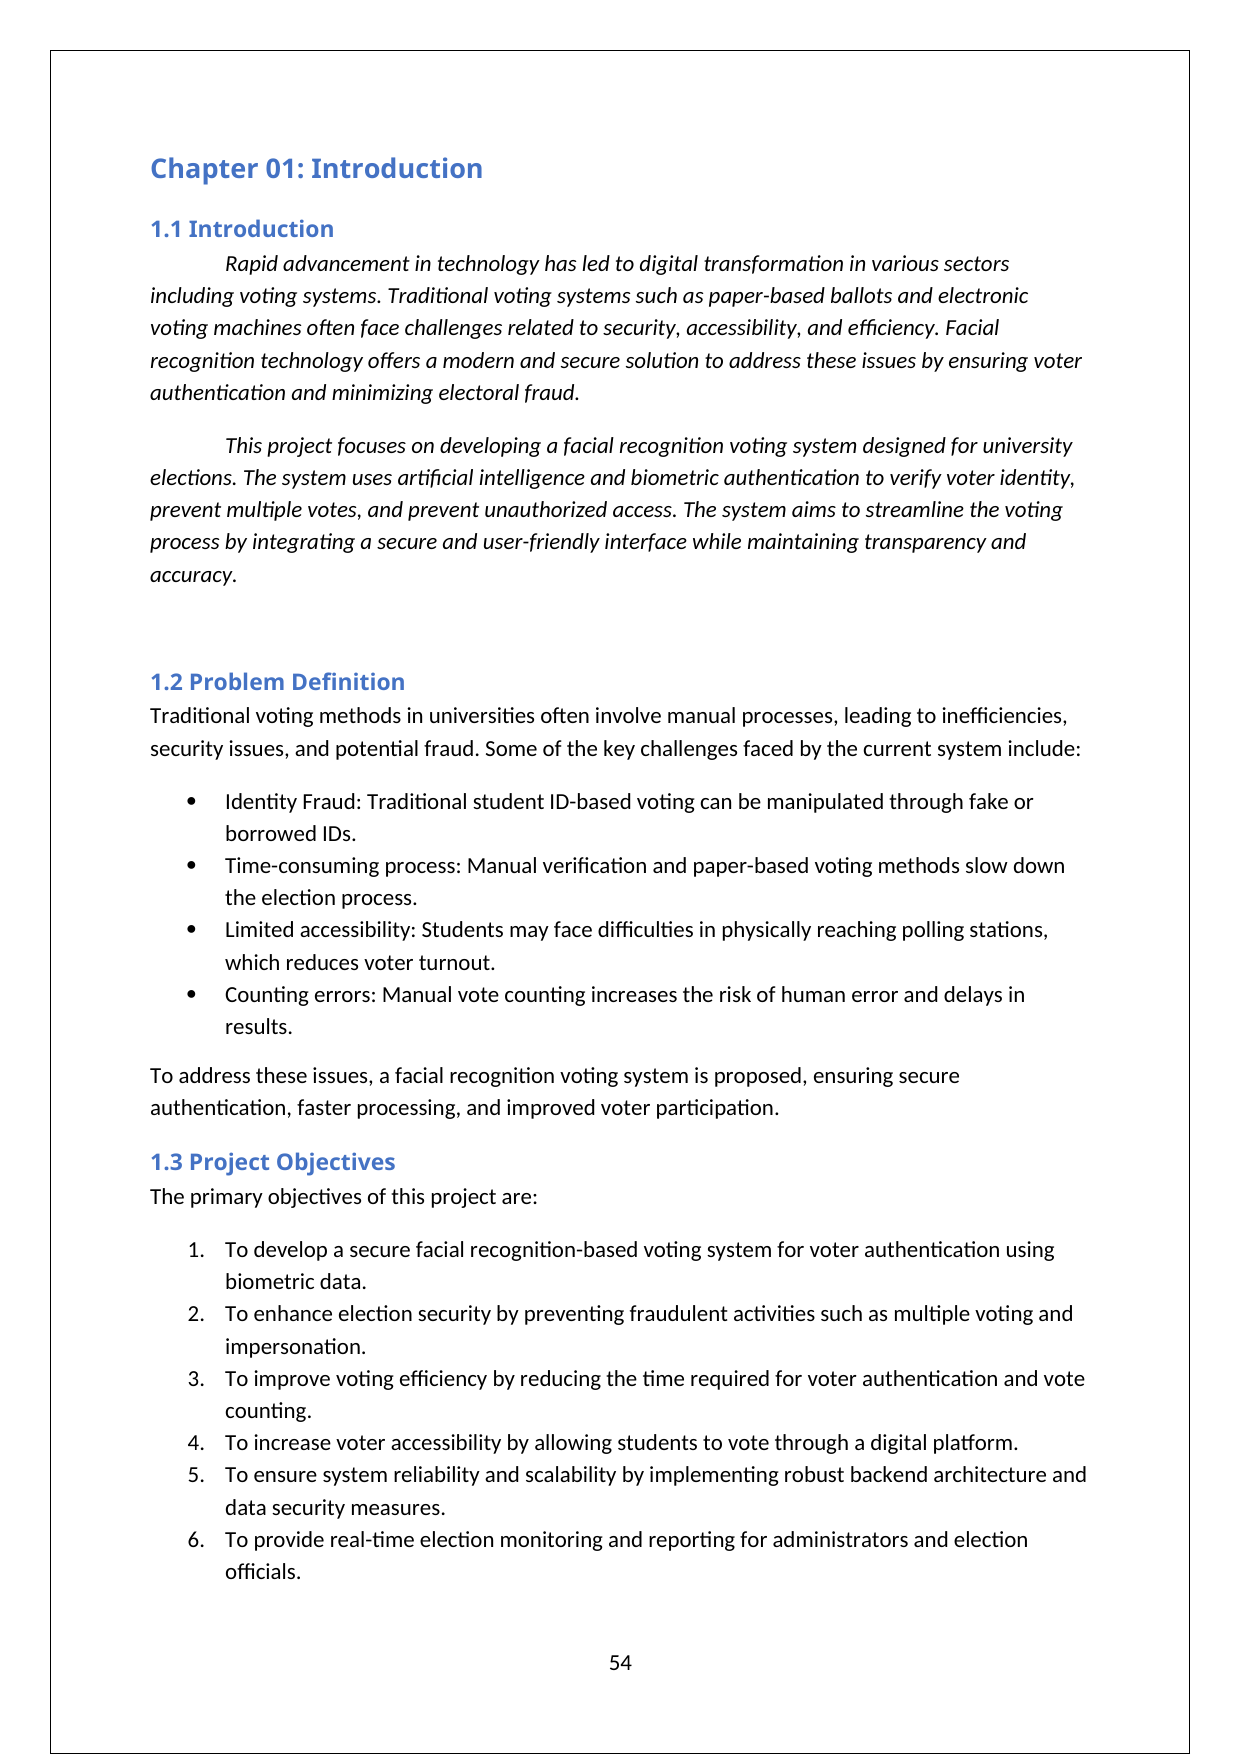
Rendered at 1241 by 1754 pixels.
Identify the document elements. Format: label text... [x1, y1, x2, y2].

text This project focuses on developing a facial recognition voting system designed for university elections. The system uses artificial intelligence and biometric authentication to verify voter identity, prevent multiple votes, and prevent unauthorized access. The system aims to streamline the voting process by integrating a secure and user-friendly interface while maintaining transparency and accuracy. [150, 431, 1090, 588]
list Time-consuming process: Manual verification and paper-based voting methods slow down the election process. [187, 851, 1090, 911]
text Rapid advancement in technology has led to digital transformation in various sectors including voting systems. Traditional voting systems such as paper-based ballots and electronic voting machines often face challenges related to security, accessibility, and efficiency. Facial recognition technology offers a modern and secure solution to address these issues by ensuring voter authentication and minimizing electoral fraud. [150, 249, 1090, 406]
subtitle Chapter 01: Introduction [150, 150, 1090, 187]
subtitle 1.3 Project Objectives [150, 1146, 1090, 1177]
list Identity Fraud: Traditional student ID-based voting can be manipulated through fake or borrowed IDs. [187, 787, 1090, 847]
subtitle 1.1 Introduction [150, 213, 1090, 244]
text Traditional voting methods in universities often involve manual processes, leading to inefficiencies, security issues, and potential fraud. Some of the key challenges faced by the current system include: [150, 702, 1090, 762]
list Counting errors: Manual vote counting increases the risk of human error and delays in results. [187, 980, 1090, 1040]
text The primary objectives of this project are: [150, 1182, 1090, 1210]
list To ensure system reliability and scalability by implementing robust backend architecture and data security measures. [187, 1461, 1090, 1521]
list To improve voting efficiency by reducing the time required for voter authentication and vote counting. [187, 1364, 1090, 1424]
list To provide real-time election monitoring and reporting for administrators and election officials. [187, 1525, 1090, 1585]
list To enhance election security by preventing fraudulent activities such as multiple voting and impersonation. [187, 1299, 1090, 1360]
subtitle 1.2 Problem Definition [150, 666, 1090, 697]
text To address these issues, a facial recognition voting system is proposed, ensuring secure authentication, faster processing, and improved voter participation. [150, 1061, 1090, 1121]
list To develop a secure facial recognition-based voting system for voter authentication using biometric data. [187, 1235, 1090, 1295]
list To increase voter accessibility by allowing students to vote through a digital platform. [187, 1428, 1090, 1456]
list Limited accessibility: Students may face difficulties in physically reaching polling stations, which reduces voter turnout. [187, 916, 1090, 976]
